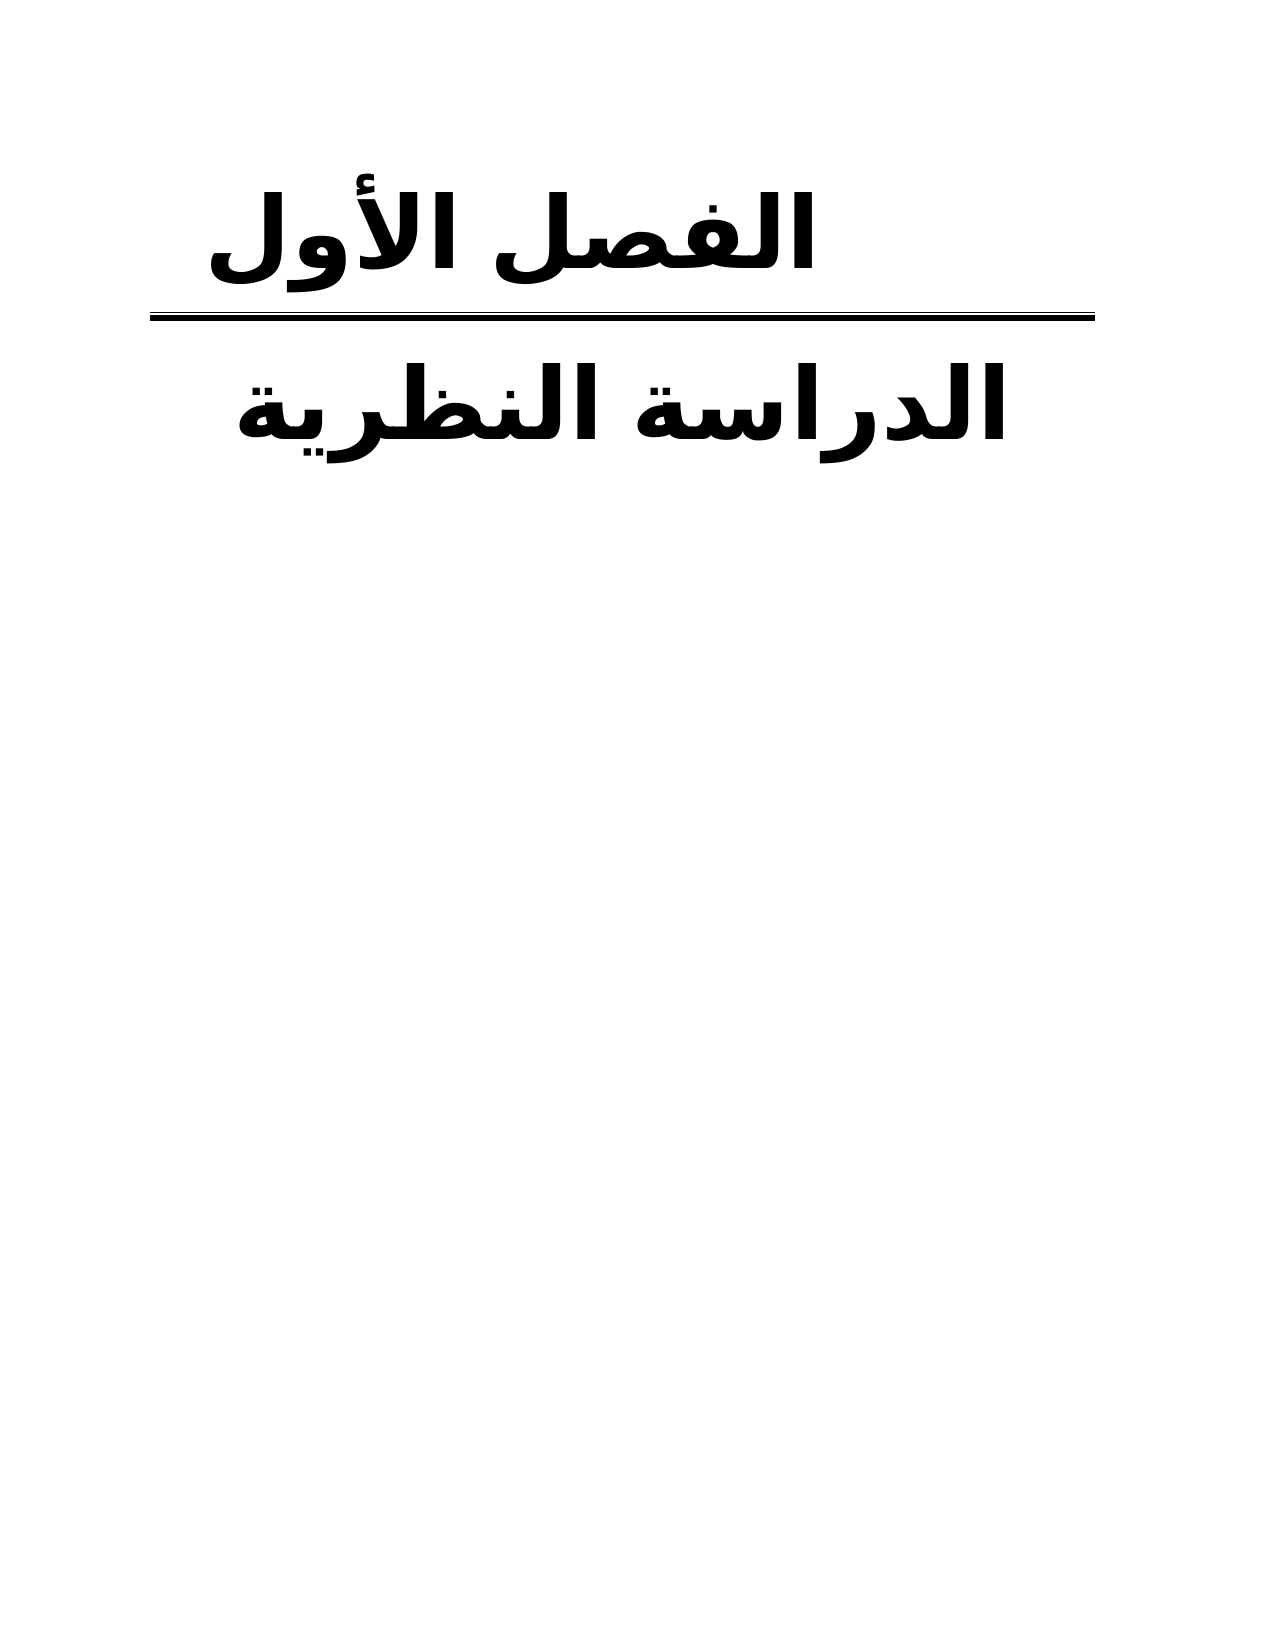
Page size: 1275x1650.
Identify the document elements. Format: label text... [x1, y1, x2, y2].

table_header الفصل الأول [150, 150, 1095, 312]
table_cell الدراسة النظرية [150, 321, 1095, 482]
